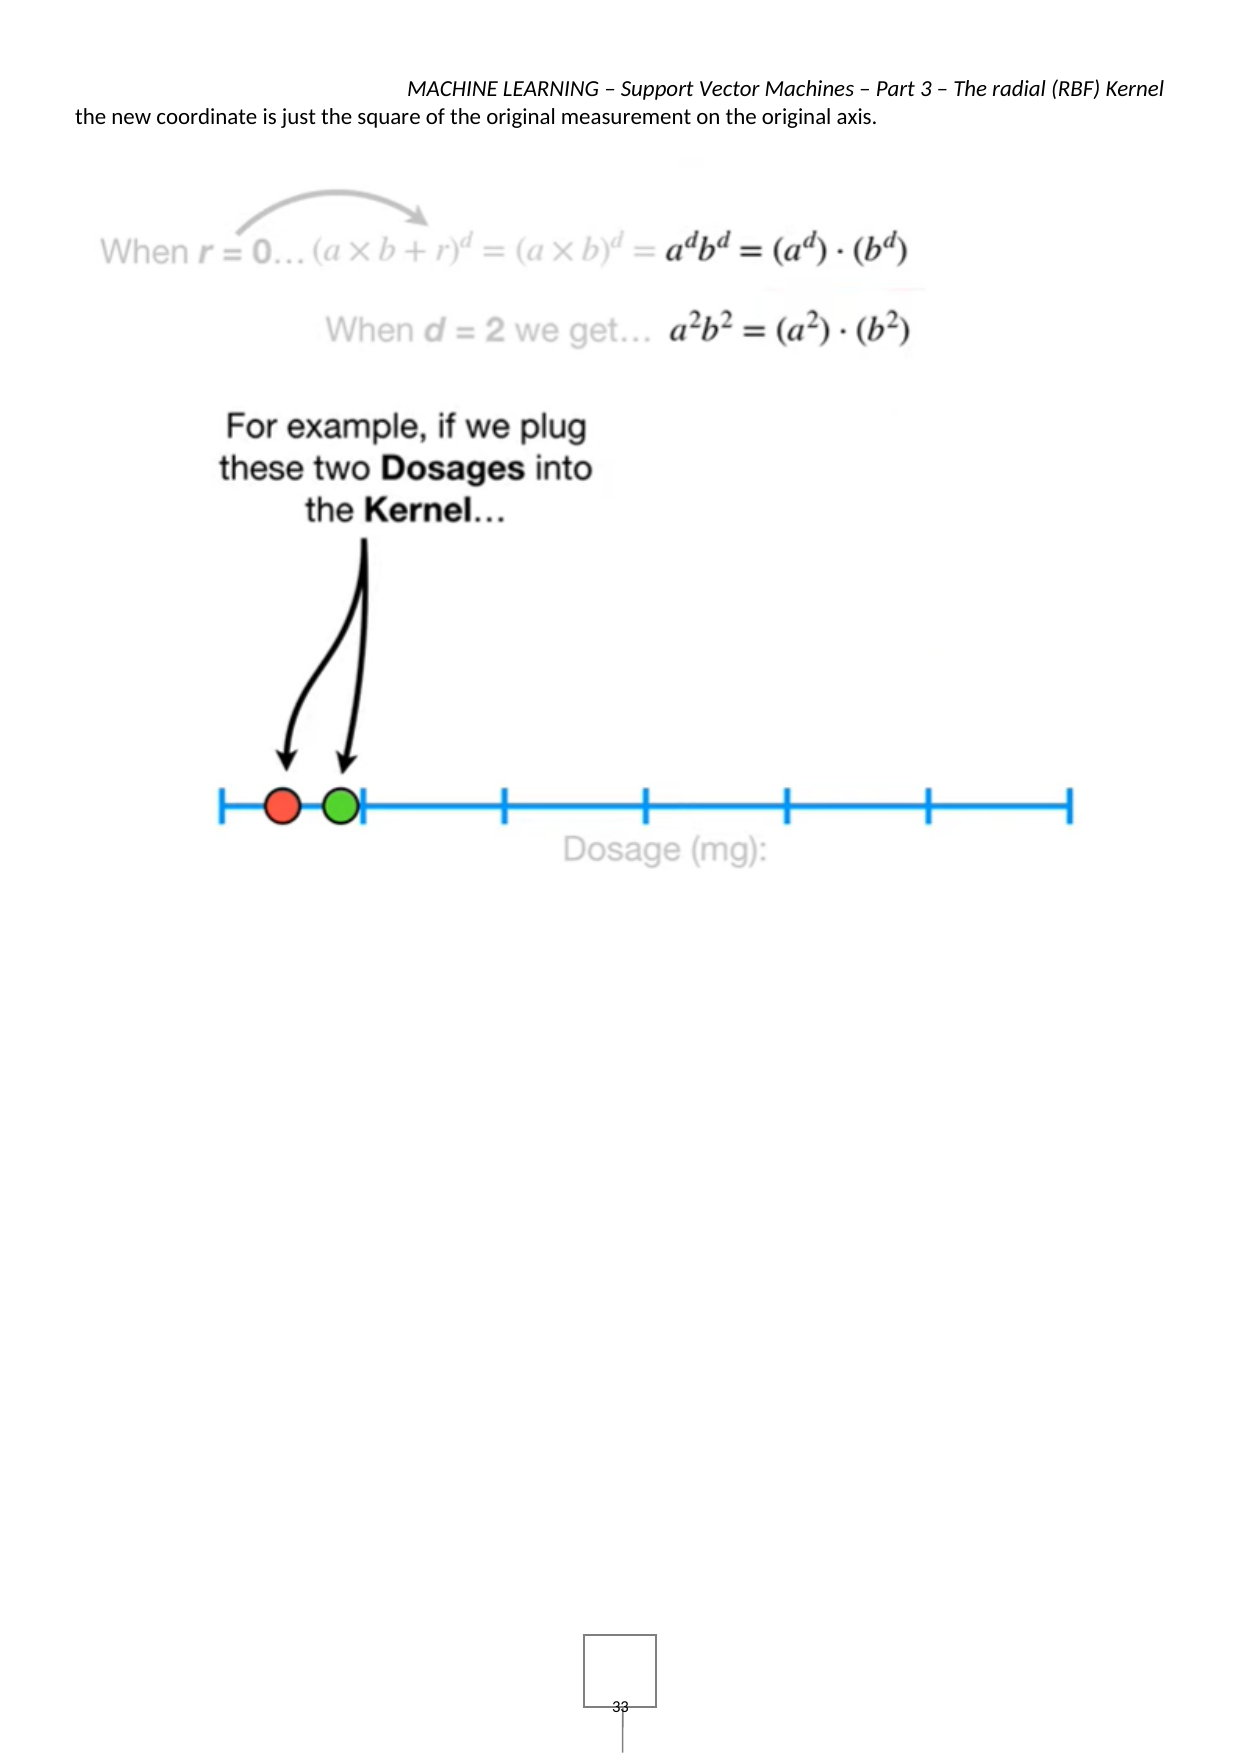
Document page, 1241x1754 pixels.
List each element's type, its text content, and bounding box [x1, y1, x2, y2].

picture [75, 157, 1160, 894]
text the new coordinate is just the square of the original measurement on the original axis. [75, 102, 1165, 130]
